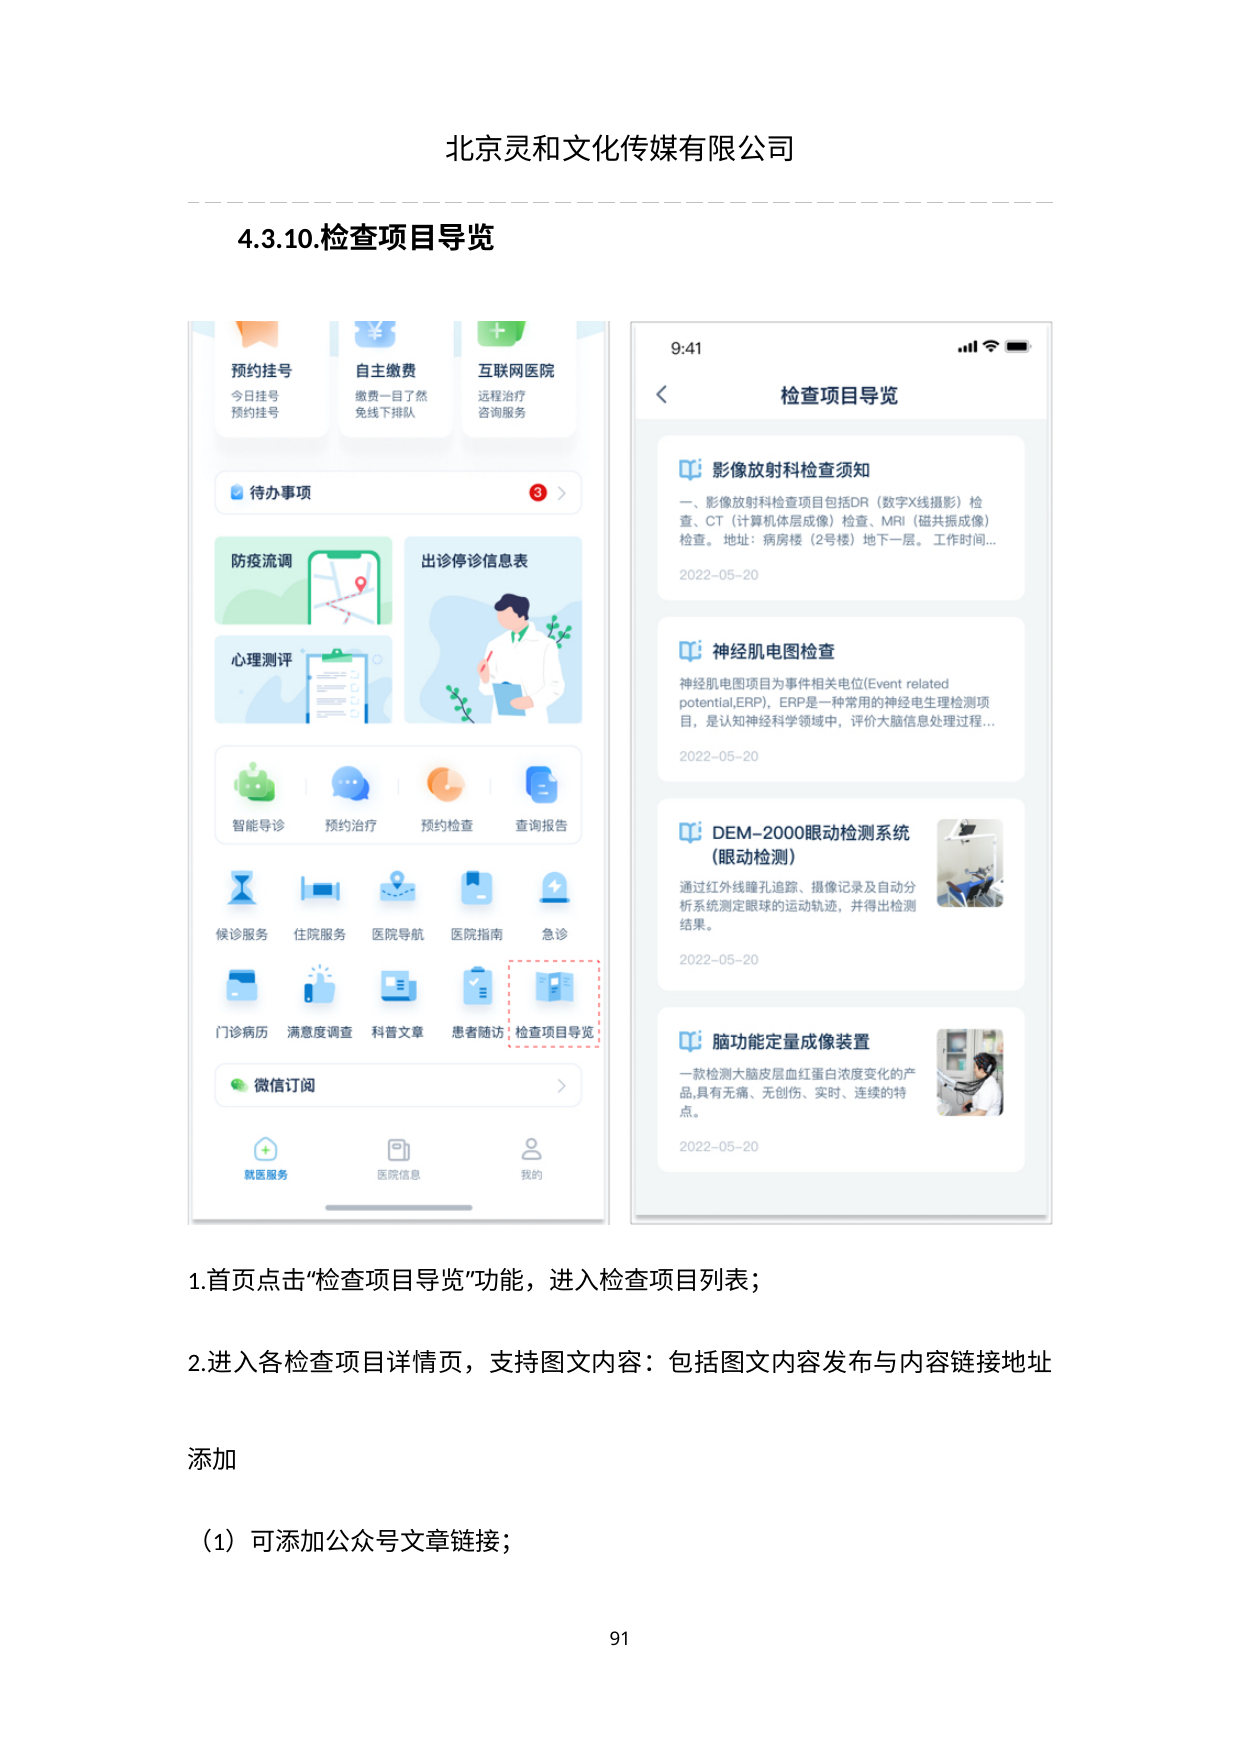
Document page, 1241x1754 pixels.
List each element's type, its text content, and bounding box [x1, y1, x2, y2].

subtitle 4.3.10.检查项目导览 [187, 205, 1053, 270]
picture [187, 321, 1053, 1225]
list 1.首页点击“检查项目导览”功能，进入检查项目列表； [187, 1247, 1053, 1312]
list （1）可添加公众号文章链接； [187, 1508, 1053, 1573]
list 2.进入各️检查项目详情页，支持图文内容：包括图文内容发布与内容链接地址添加 [187, 1329, 1053, 1491]
